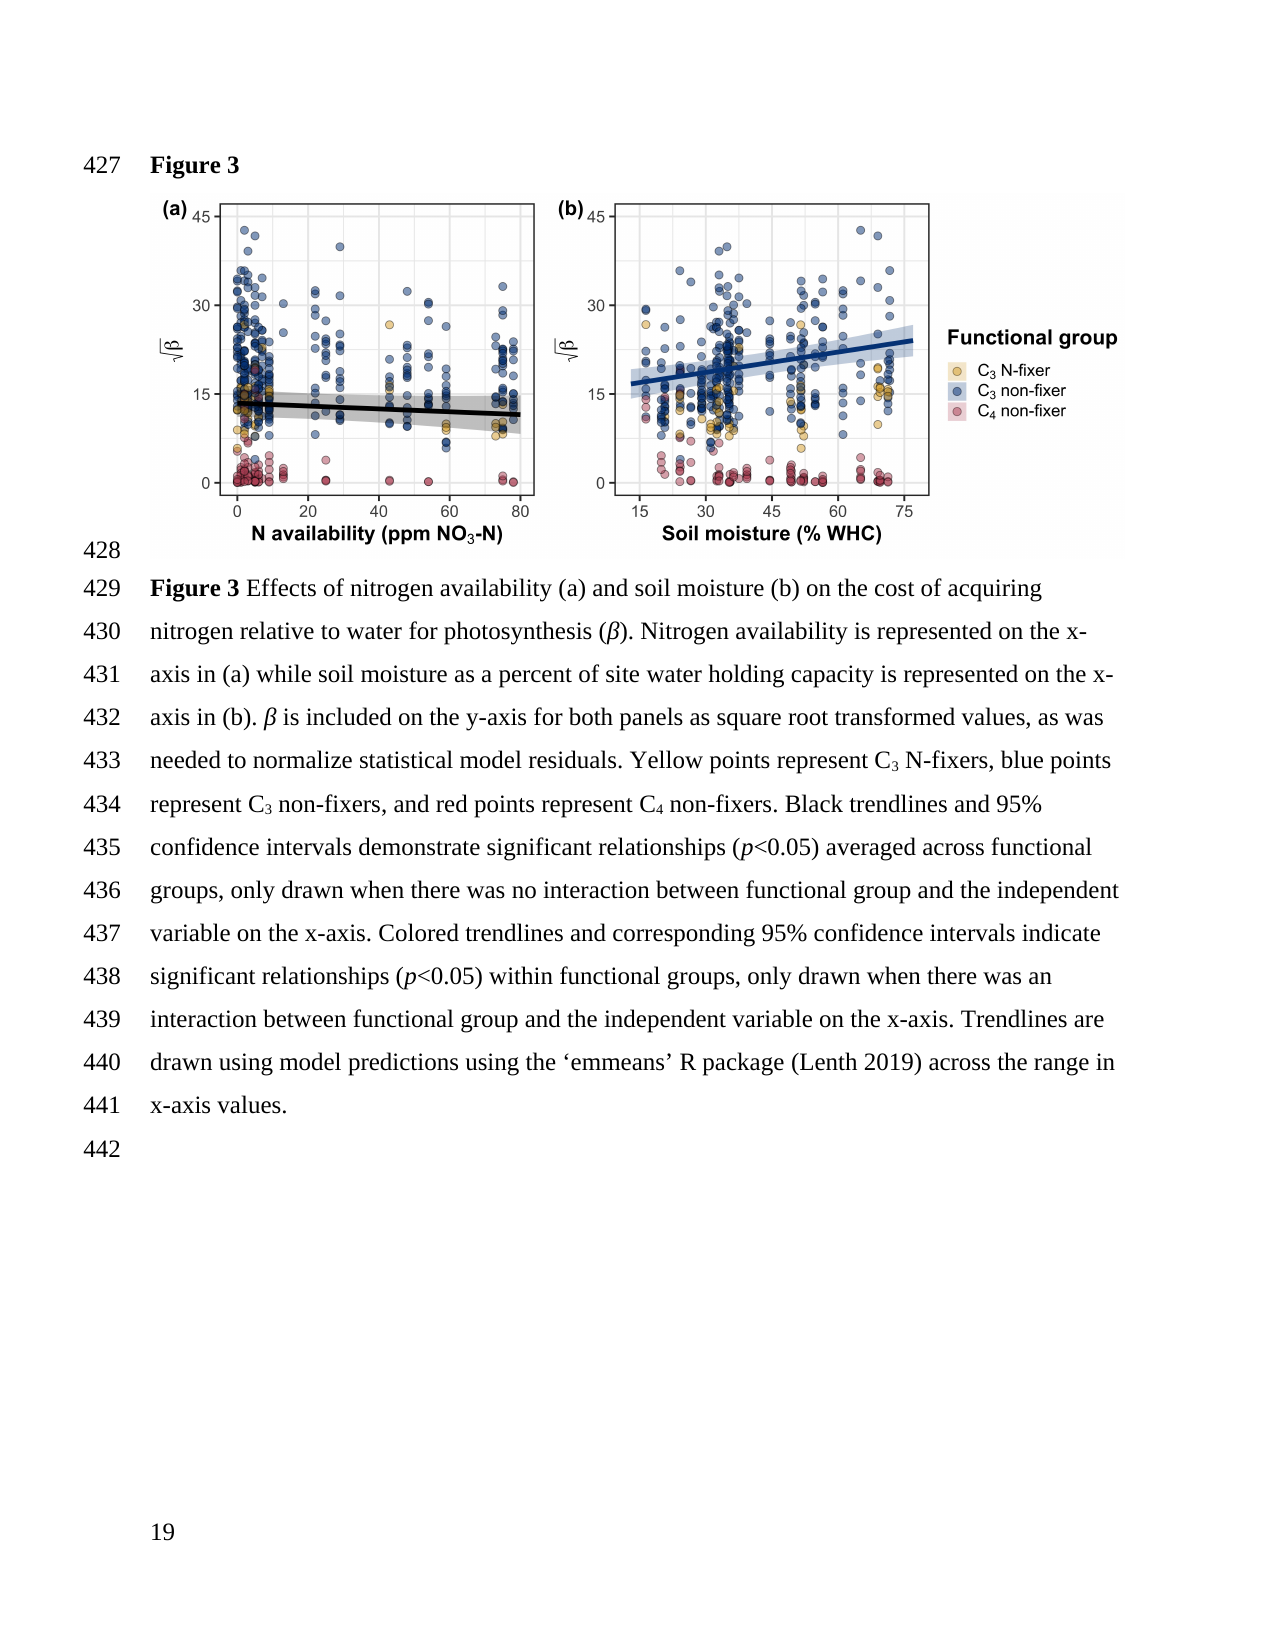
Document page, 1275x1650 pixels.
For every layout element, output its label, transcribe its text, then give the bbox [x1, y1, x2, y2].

picture [150, 193, 1125, 559]
text Figure 3 Effects of nitrogen availability (a) and soil moisture (b) on the cost of acquiring nitrogen relative to water for photosynthesis (β). Nitrogen availability is represented on the x-axis in (a) while soil moisture as a percent of site water holding capacity is represented on the x-axis in (b). β is included on the y-axis for both panels as square root transformed values, as was needed to normalize statistical model residuals. Yellow points represent C3 N-fixers, blue points represent C3 non-fixers, and red points represent C4 non-fixers. Black trendlines and 95% confidence intervals demonstrate significant relationships (p<0.05) averaged across functional groups, only drawn when there was no interaction between functional group and the independent variable on the x-axis. Colored trendlines and corresponding 95% confidence intervals indicate significant relationships (p<0.05) within functional groups, only drawn when there was an interaction between functional group and the independent variable on the x-axis. Trendlines are drawn using model predictions using the ‘emmeans’ R package (Lenth 2019) across the range in x-axis values. [150, 573, 1125, 1119]
text Figure 3 [150, 150, 1125, 179]
